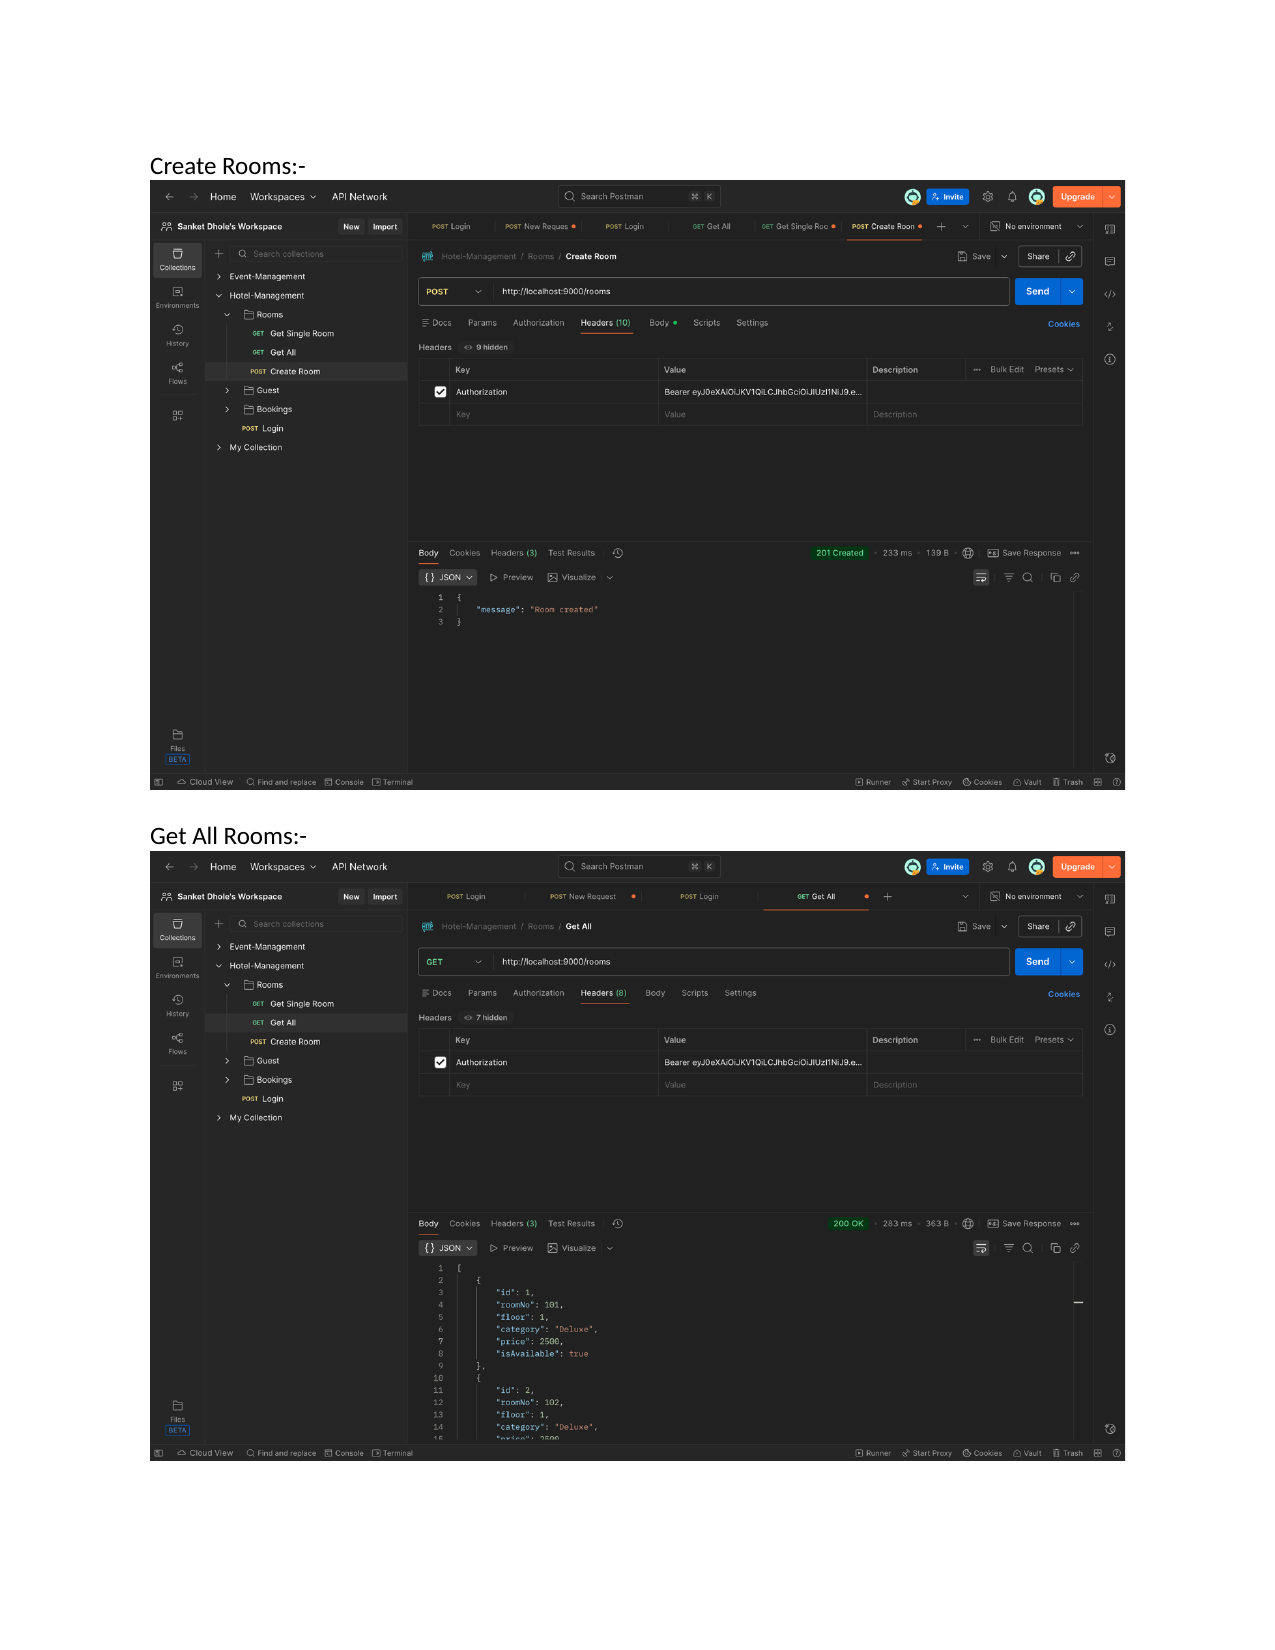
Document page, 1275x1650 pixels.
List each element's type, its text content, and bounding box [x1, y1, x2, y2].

picture [150, 180, 1125, 790]
text Get All Rooms:- [150, 820, 1125, 851]
picture [150, 851, 1125, 1461]
text Create Rooms:- [150, 150, 1125, 180]
